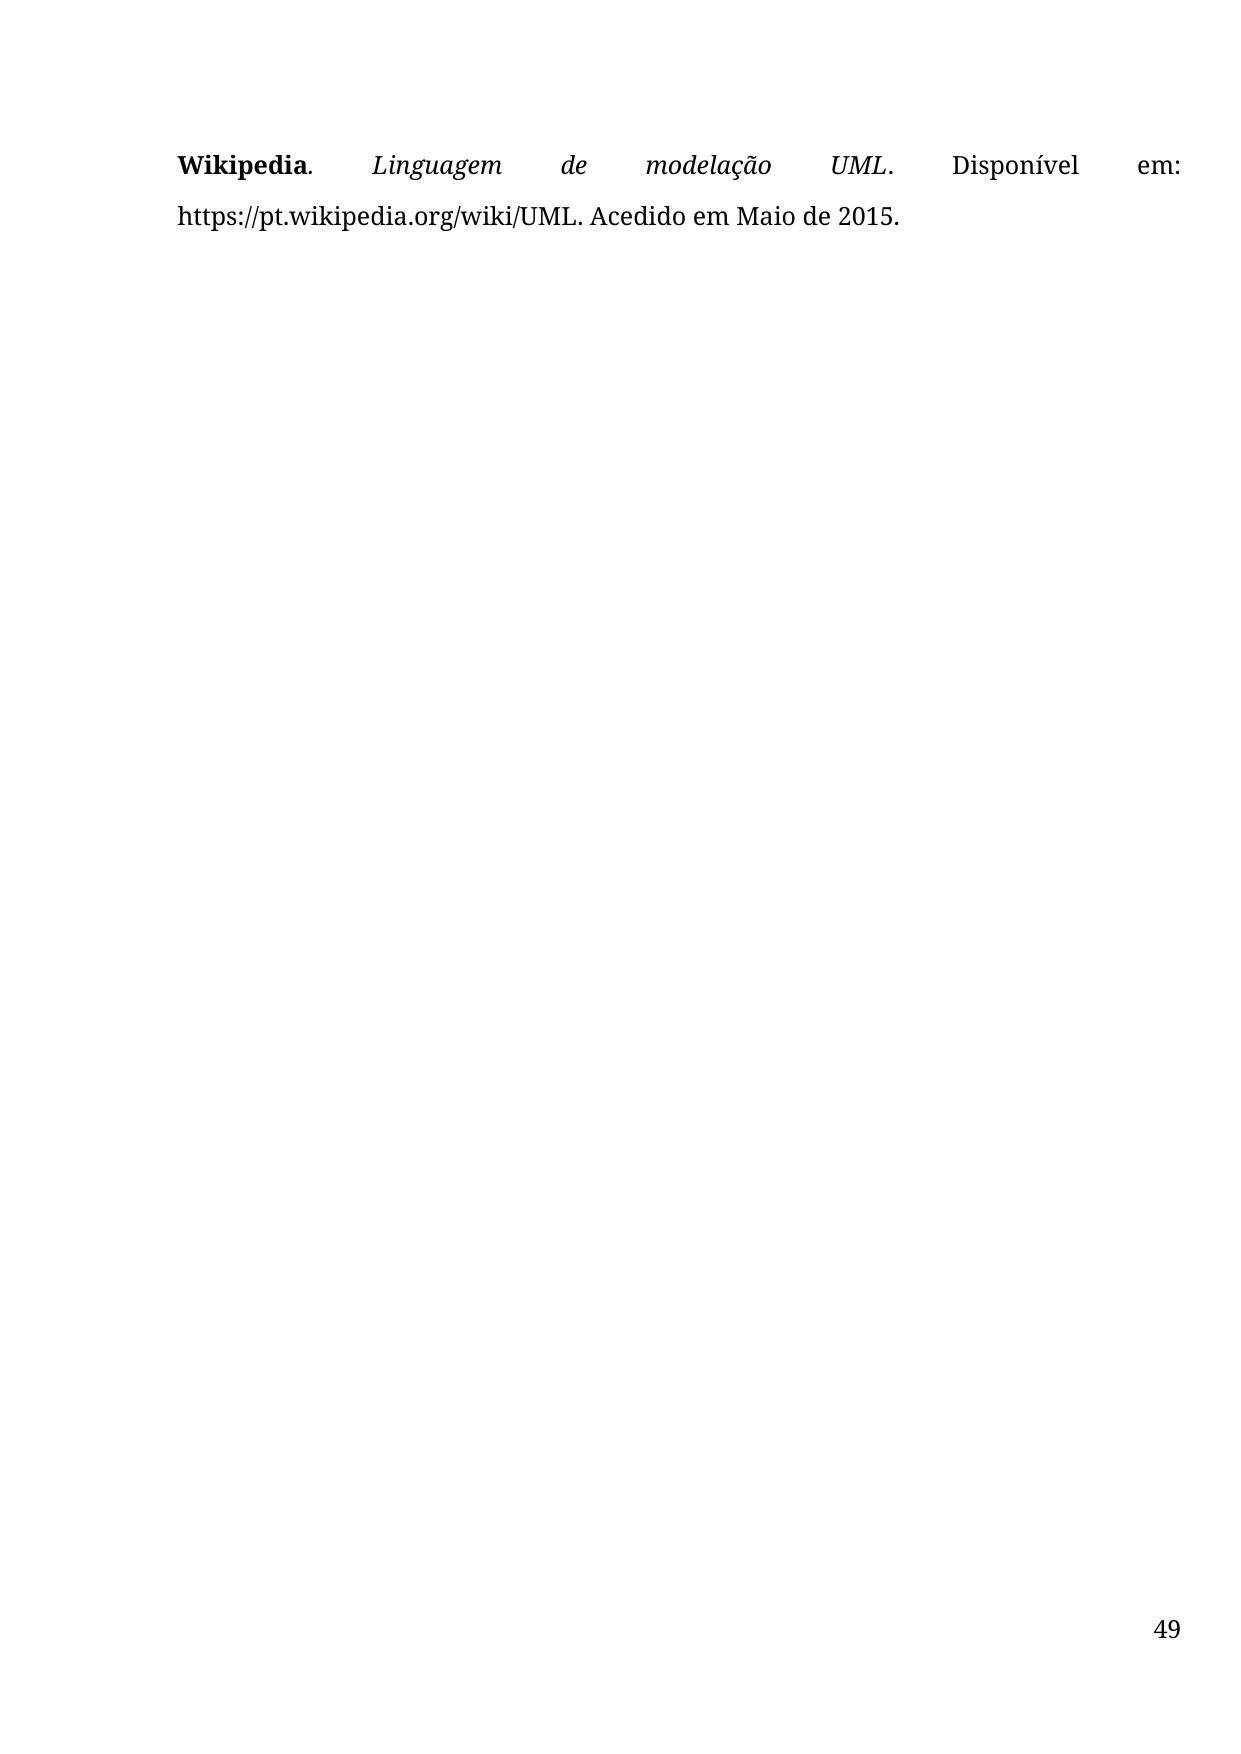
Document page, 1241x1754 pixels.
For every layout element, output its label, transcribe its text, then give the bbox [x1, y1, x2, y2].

text Wikipedia. Linguagem de modelação UML. Disponível em: https://pt.wikipedia.org/wiki/UML. Acedido em Maio de 2015. [177, 148, 1181, 233]
